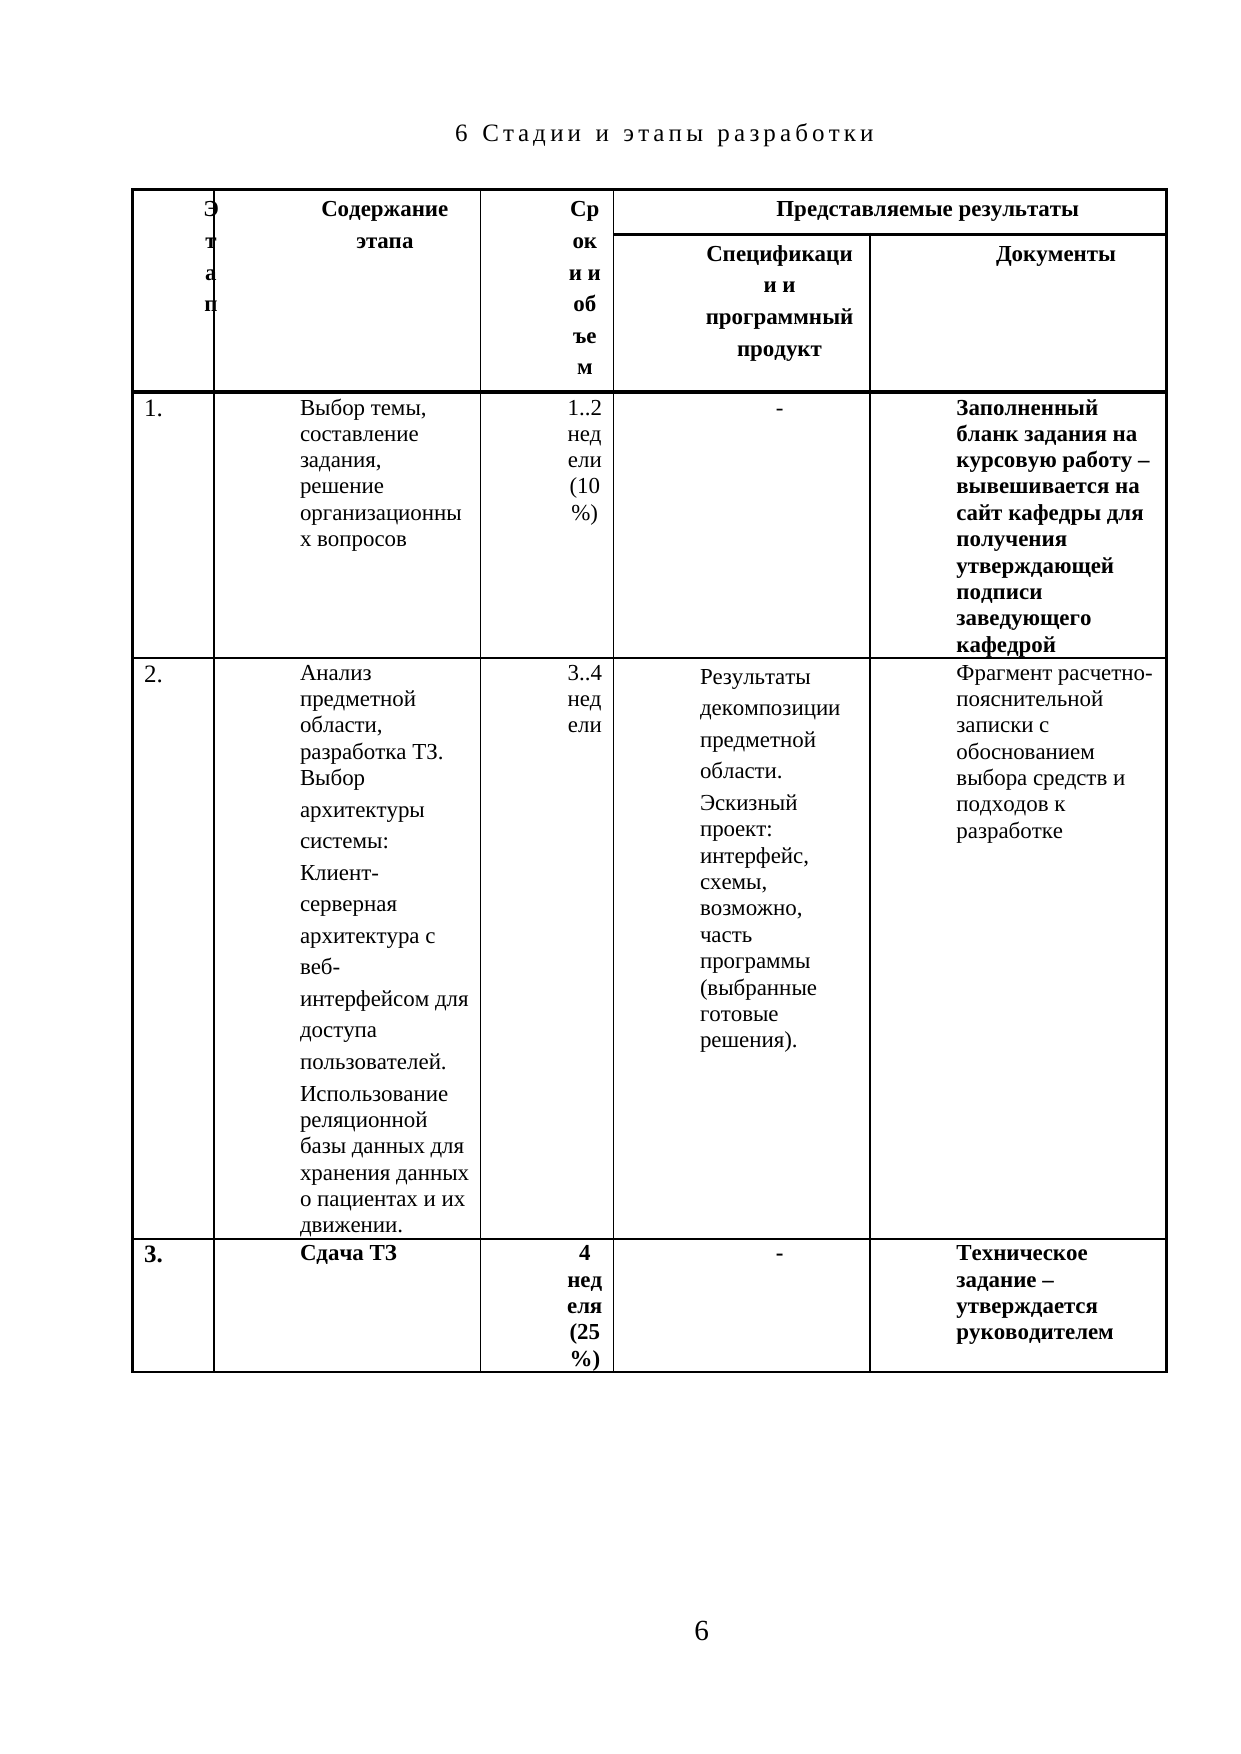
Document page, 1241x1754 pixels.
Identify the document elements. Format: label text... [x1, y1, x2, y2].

table_cell Выбор темы, составление задания, решение организационных вопросов [215, 394, 480, 657]
table_cell - [614, 1240, 869, 1371]
text 6 Стадии и этапы разработки [177, 118, 1152, 147]
table_cell Фрагмент расчетно-пояснительной записки с обоснованием выбора средств и подходов к разработке [871, 659, 1165, 1238]
table_cell Техническое задание – утверждается руководителем [871, 1240, 1165, 1371]
table_cell - [614, 394, 869, 657]
table_cell Документы [871, 236, 1165, 390]
table_cell [134, 394, 213, 657]
table_cell [134, 1240, 213, 1371]
table_cell 3..4 недели [481, 659, 613, 1238]
table_cell 1..2 недели (10 %) [481, 394, 613, 657]
table_cell Результаты декомпозиции предметной области. Эскизный проект: интерфейс, схемы, возможно, часть программы (выбранные готовые решения). [614, 659, 869, 1238]
table_cell Заполненный бланк задания на курсовую работу – вывешивается на сайт кафедры для получения утверждающей подписи заведующего кафедрой [871, 394, 1165, 657]
table_header Этап [134, 191, 213, 390]
table_header Представляемые результаты [614, 191, 1165, 233]
table_cell Сдача ТЗ [215, 1240, 480, 1371]
table_header Сроки и объем [481, 191, 613, 390]
table_cell 4 неделя (25 %) [481, 1240, 613, 1371]
table_cell Спецификации и программный продукт [614, 236, 869, 390]
table_header Содержание этапа [215, 191, 480, 390]
table_cell Анализ предметной области, разработка ТЗ. Выбор архитектуры системы: Клиент-серверная архитектура с веб-интерфейсом для доступа пользователей. Использование реляционной базы данных для хранения данных о пациентах и их движении. [215, 659, 480, 1238]
table_cell [134, 659, 213, 1238]
